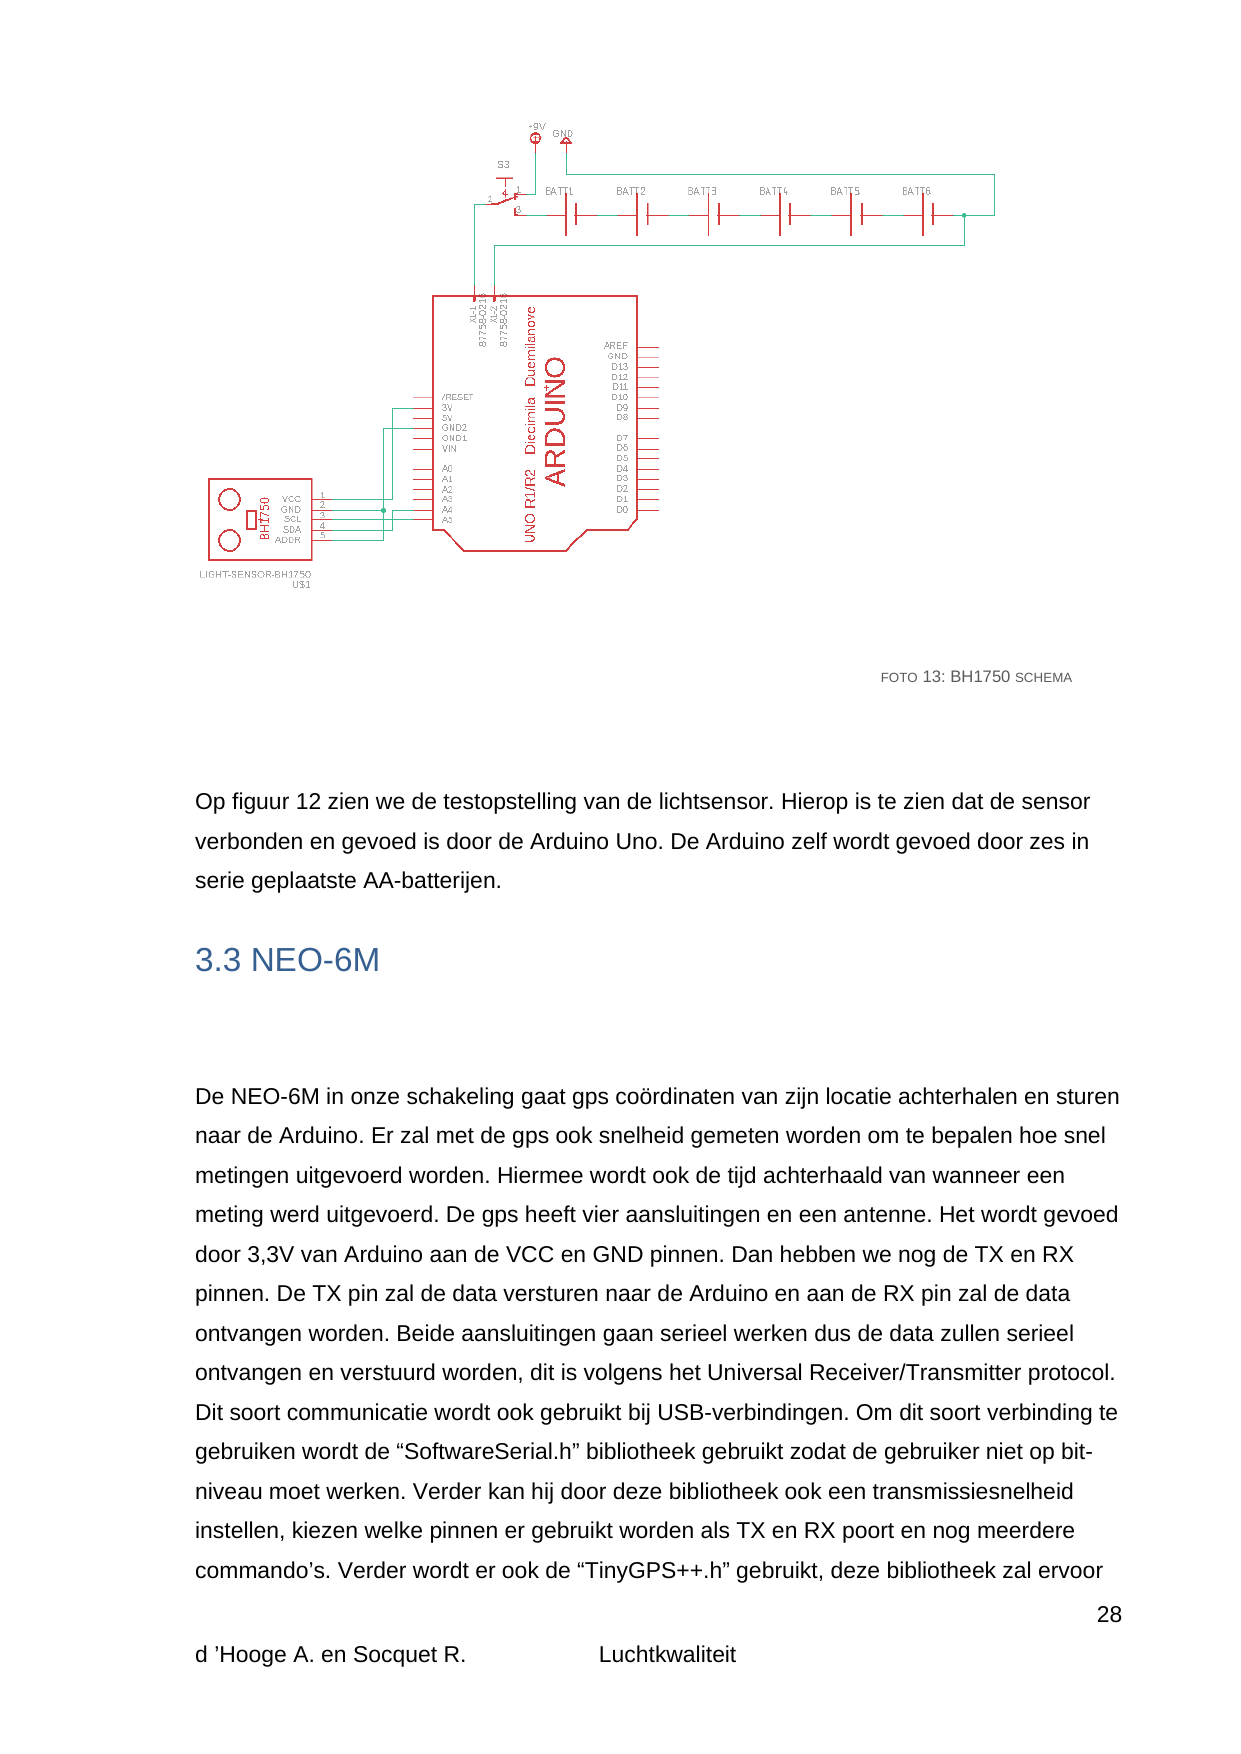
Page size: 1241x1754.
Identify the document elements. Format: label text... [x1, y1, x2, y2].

subtitle 3.3 NEO-6M [195, 940, 1122, 978]
text Op figuur 12 zien we de testopstelling van de lichtsensor. Hierop is te zien dat de sensor verbonden en gevoed is door de Arduino Uno. De Arduino zelf wordt gevoed door zes in serie geplaatste AA-batterijen. [195, 788, 1122, 894]
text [195, 1083, 1122, 1583]
picture [194, 118, 1005, 597]
